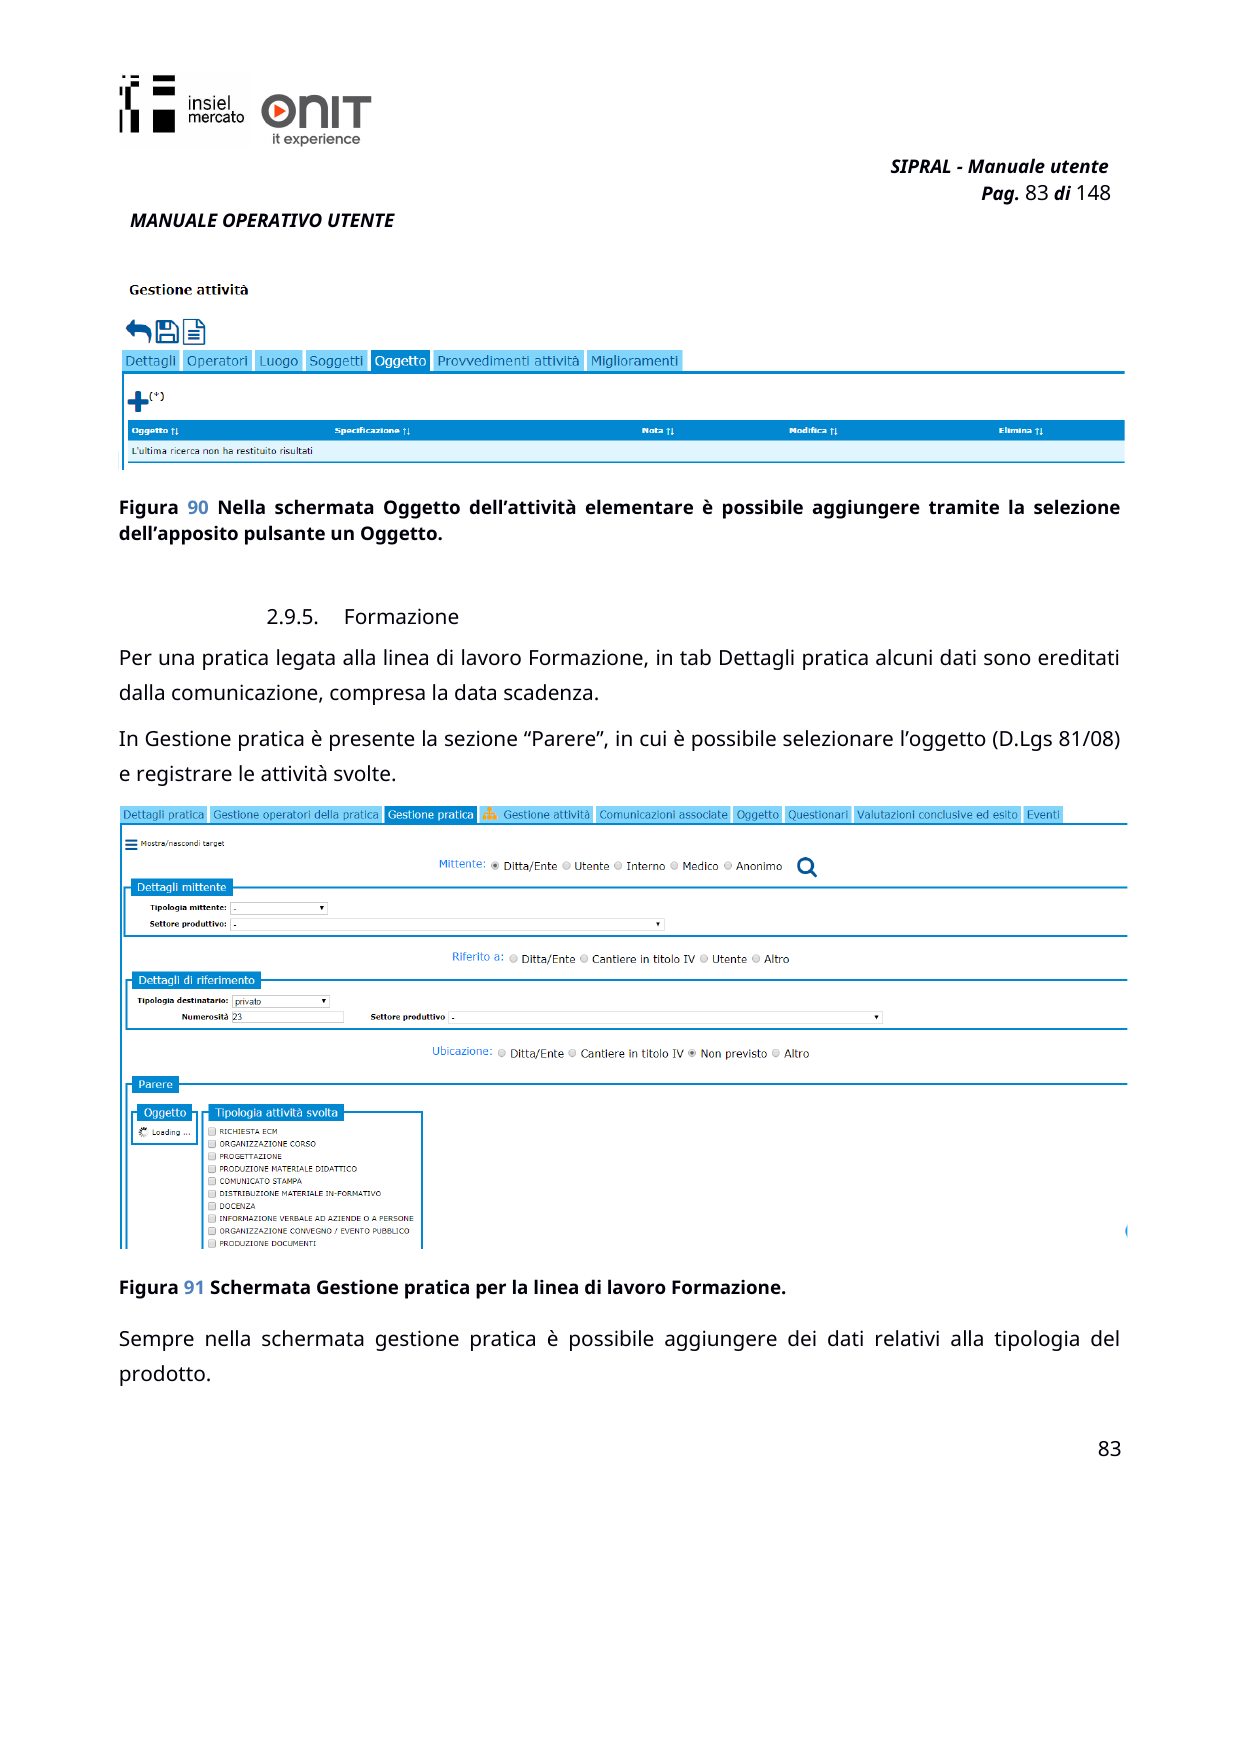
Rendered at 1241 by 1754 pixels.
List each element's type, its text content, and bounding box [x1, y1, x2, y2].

picture [257, 91, 376, 149]
text Figura 90 Nella schermata Oggetto dell’attività elementare è possibile aggiungere tramite la selezione dell’apposito pulsante un Oggetto. [119, 494, 1121, 546]
picture [118, 73, 252, 149]
picture [118, 274, 1125, 470]
subtitle Formazione [168, 602, 1121, 631]
text Figura 91 Schermata Gestione pratica per la linea di lavoro Formazione. [119, 1274, 1121, 1299]
text Per una pratica legata alla linea di lavoro Formazione, in tab Dettagli pratica alcuni dati sono ereditati dalla comunicazione, compresa la data scadenza. [119, 643, 1121, 706]
picture [118, 805, 1128, 1249]
text In Gestione pratica è presente la sezione “Parere”, in cui è possibile selezionare l’oggetto (D.Lgs 81/08) e registrare le attività svolte. [119, 724, 1121, 787]
text Sempre nella schermata gestione pratica è possibile aggiungere dei dati relativi alla tipologia del prodotto. [119, 1324, 1121, 1387]
